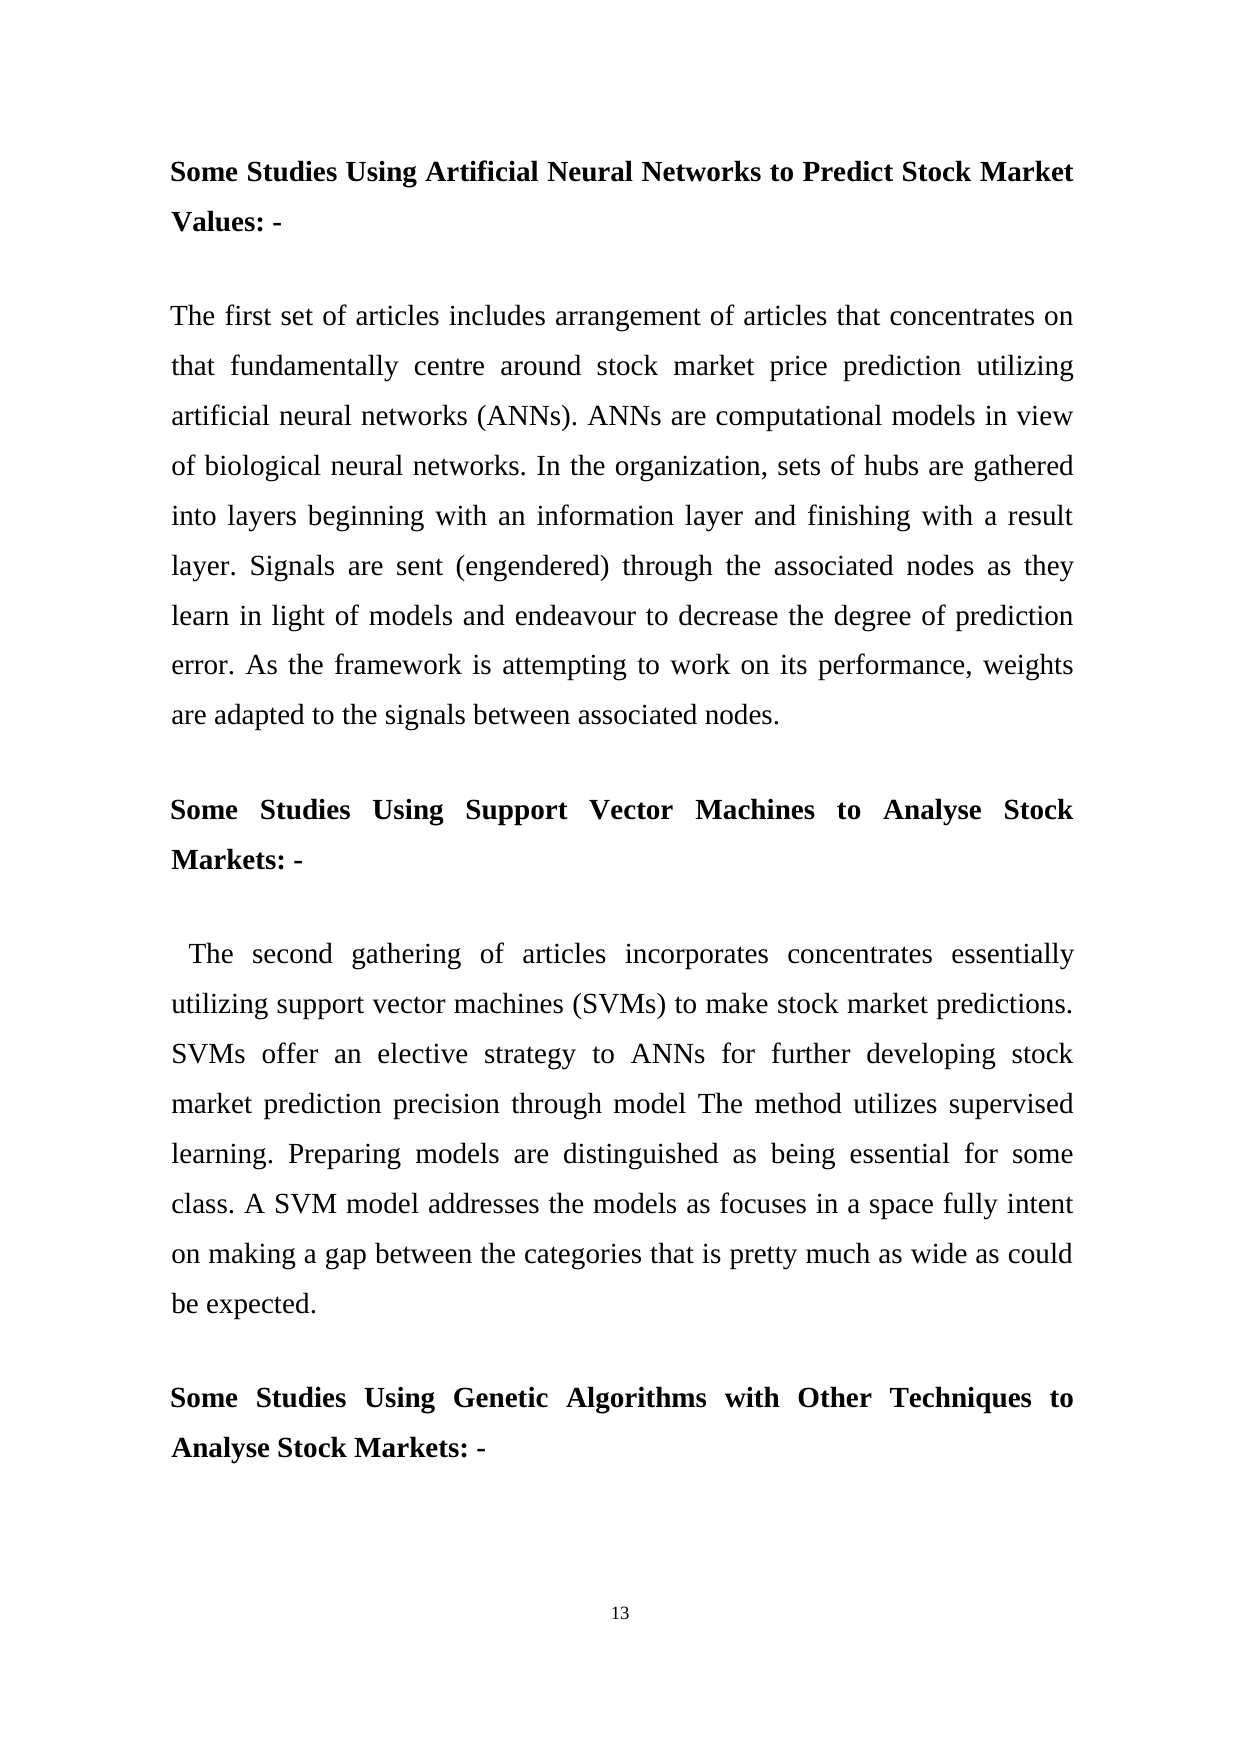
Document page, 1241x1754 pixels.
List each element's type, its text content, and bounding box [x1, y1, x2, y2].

text Some Studies Using Genetic Algorithms with Other Techniques to Analyse Stock Markets: - [170, 1380, 1075, 1464]
text The second gathering of articles incorporates concentrates essentially utilizing support vector machines (SVMs) to make stock market predictions. SVMs offer an elective strategy to ANNs for further developing stock market prediction precision through model The method utilizes supervised learning. Preparing models are distinguished as being essential for some class. A SVM model addresses the models as focuses in a space fully intent on making a gap between the categories that is pretty much as wide as could be expected. [170, 936, 1075, 1319]
text Some Studies Using Support Vector Machines to Analyse Stock Markets: - [170, 792, 1075, 875]
text Some Studies Using Artificial Neural Networks to Predict Stock Market Values: - [170, 154, 1075, 237]
text The first set of articles includes arrangement of articles that concentrates on that fundamentally centre around stock market price prediction utilizing artificial neural networks (ANNs). ANNs are computational models in view of biological neural networks. In the organization, sets of hubs are gathered into layers beginning with an information layer and finishing with a result layer. Signals are sent (engendered) through the associated nodes as they learn in light of models and endeavour to decrease the degree of prediction error. As the framework is attempting to work on its performance, weights are adapted to the signals between associated nodes. [170, 298, 1075, 731]
